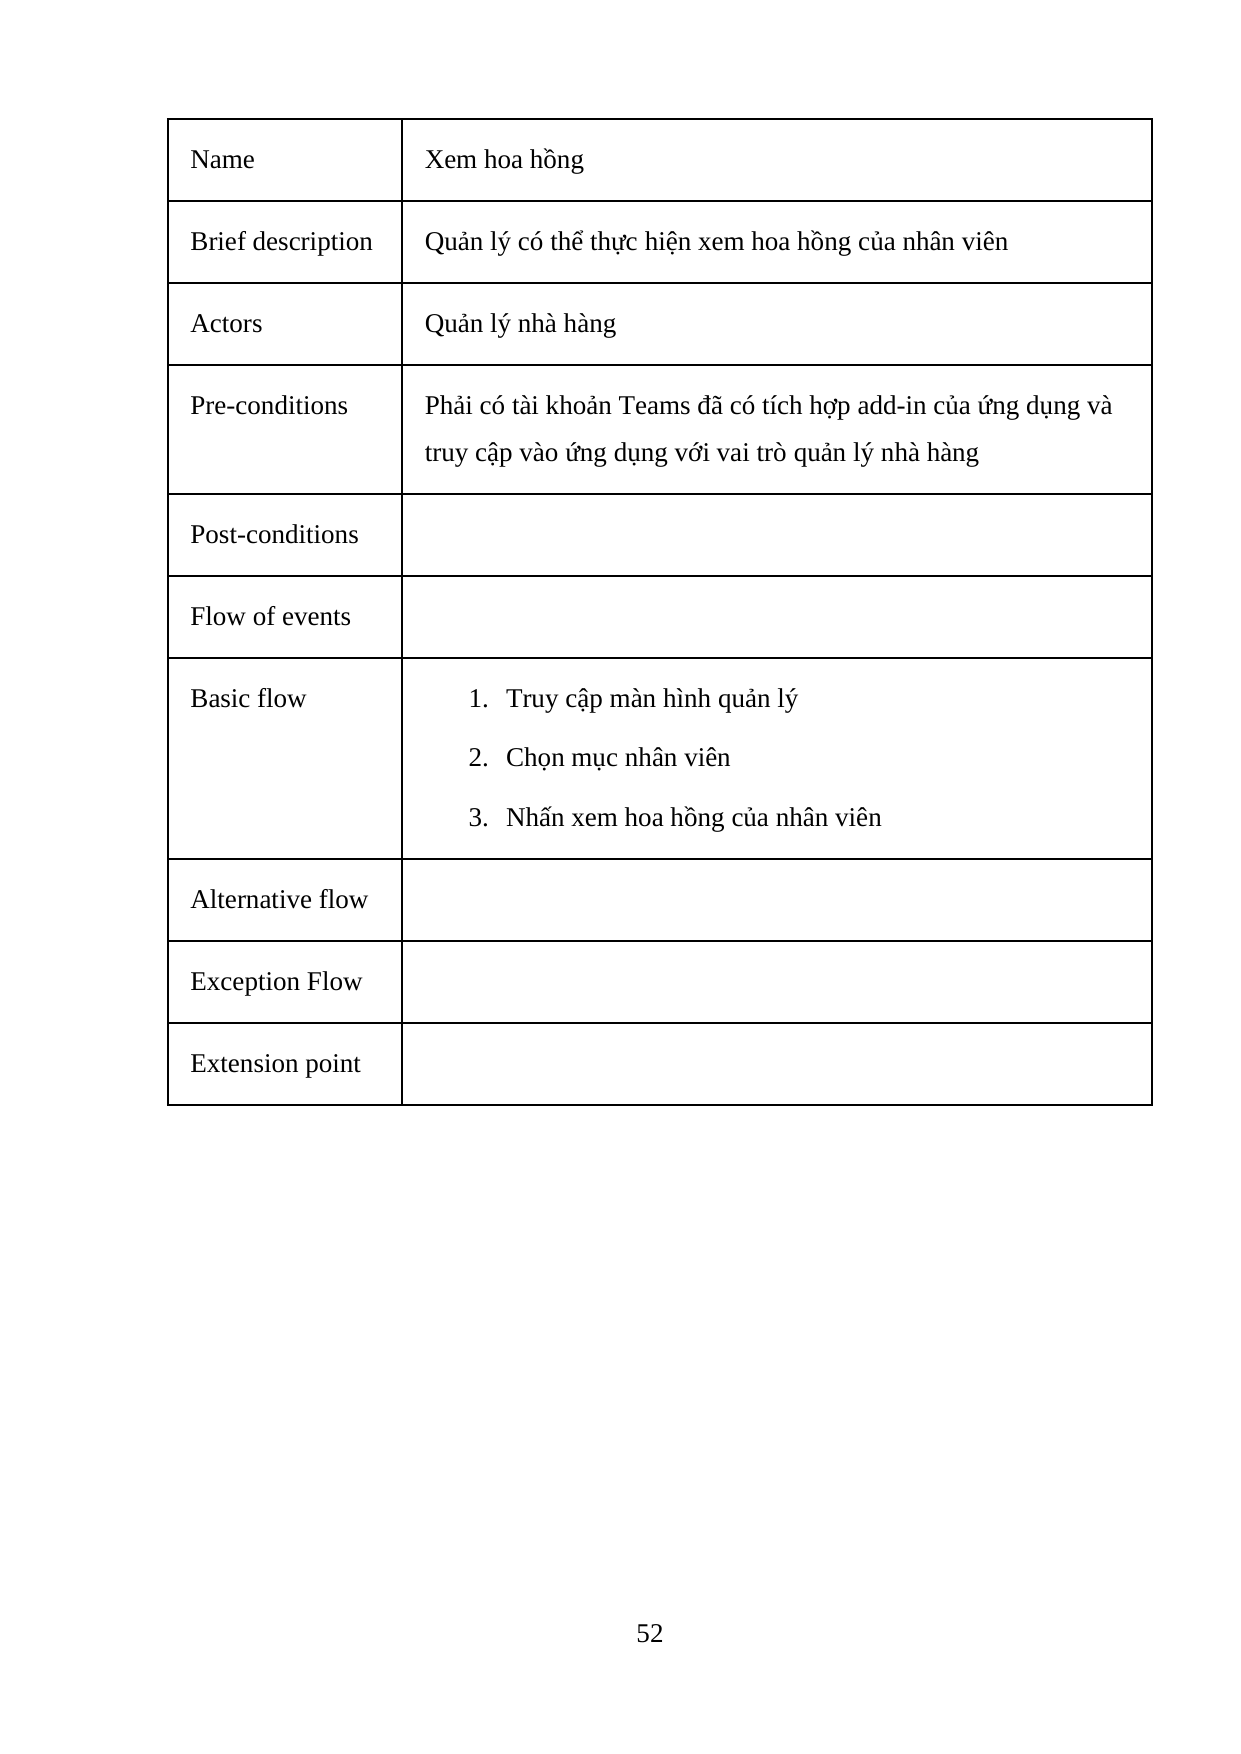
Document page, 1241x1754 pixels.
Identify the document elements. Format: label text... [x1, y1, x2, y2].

table_cell [403, 942, 1151, 1022]
table_cell Extension point [169, 1024, 401, 1104]
table_cell Flow of events [169, 577, 401, 657]
table_cell Alternative flow [169, 860, 401, 940]
table_cell Truy cập màn hình quản lý Chọn mục nhân viên Nhấn xem hoa hồng của nhân viên [403, 659, 1151, 858]
table_cell Brief description [169, 202, 401, 282]
table_header Xem hoa hồng [403, 120, 1151, 200]
table_cell Quản lý nhà hàng [403, 284, 1151, 364]
table_cell Post-conditions [169, 495, 401, 575]
table_cell [403, 495, 1151, 575]
table_cell Actors [169, 284, 401, 364]
table_cell [403, 860, 1151, 940]
table_cell [403, 1024, 1151, 1104]
table_cell Pre-conditions [169, 366, 401, 493]
table_cell Phải có tài khoản Teams đã có tích hợp add-in của ứng dụng và truy cập vào ứng dụng với vai trò quản lý nhà hàng [403, 366, 1151, 493]
table_header Name [169, 120, 401, 200]
table_cell Exception Flow [169, 942, 401, 1022]
table_cell Quản lý có thể thực hiện xem hoa hồng của nhân viên [403, 202, 1151, 282]
table_cell [403, 577, 1151, 657]
table_cell Basic flow [169, 659, 401, 858]
